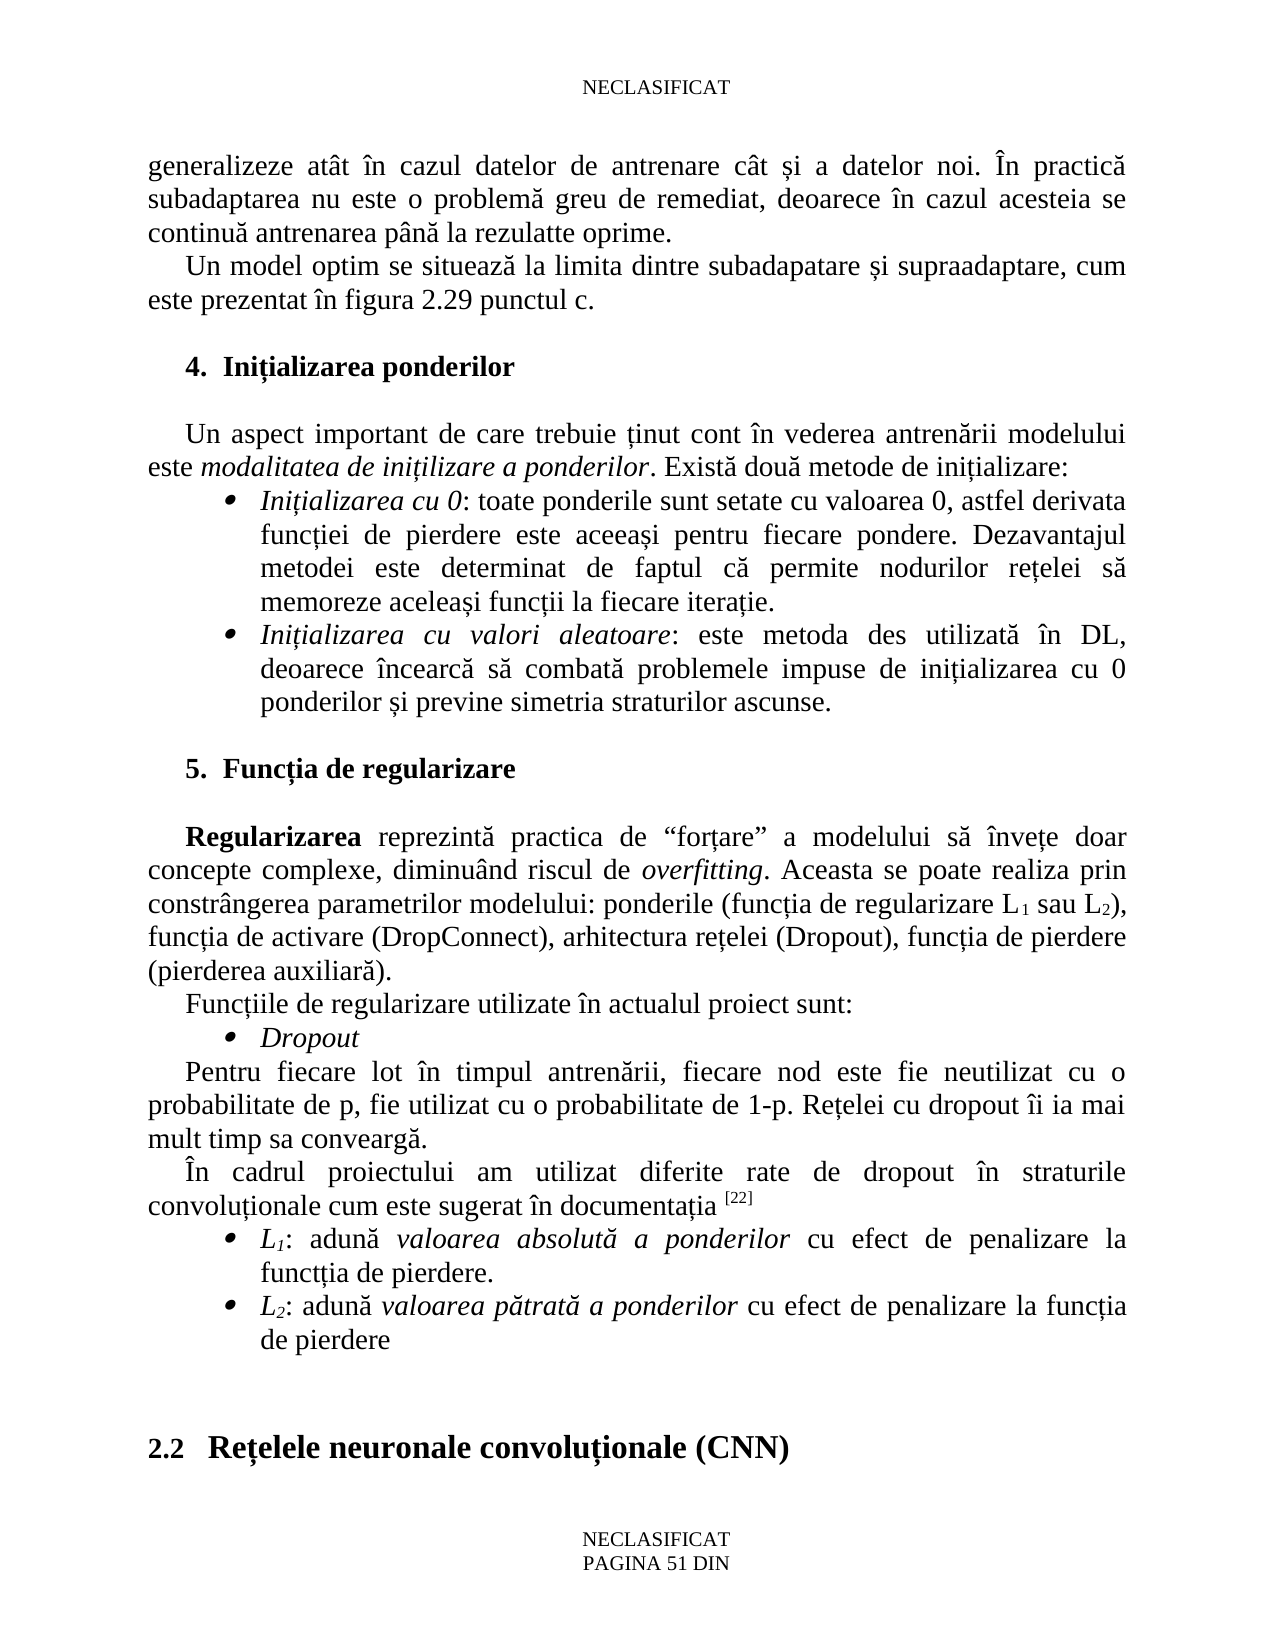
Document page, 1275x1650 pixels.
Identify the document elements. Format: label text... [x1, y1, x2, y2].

text Funcțiile de regularizare utilizate în actualul proiect sunt: [148, 986, 1127, 1020]
text Un model optim se situează la limita dintre subadapatare și supraadaptare, cum este prezentat în figura 2.29 punctul c. [148, 248, 1127, 315]
list Inițializarea cu valori aleatoare: este metoda des utilizată în DL, deoarece încearcă să combată problemele impuse de inițializarea cu 0 ponderilor și previne simetria straturilor ascunse. [223, 617, 1127, 718]
list L1: adună valoarea absolută a ponderilor cu efect de penalizare la functția de pierdere. [223, 1221, 1127, 1288]
list Inițializarea cu 0: toate ponderile sunt setate cu valoarea 0, astfel derivata funcției de pierdere este aceeași pentru fiecare pondere. Dezavantajul metodei este determinat de faptul că permite nodurilor rețelei să memoreze aceleași funcții la fiecare iterație. [223, 483, 1127, 617]
text Un aspect important de care trebuie ținut cont în vederea antrenării modelului este modalitatea de inițilizare a ponderilor. Există două metode de inițializare: [148, 416, 1127, 483]
list L2: adună valoarea pătrată a ponderilor cu efect de penalizare la funcția de pierdere [223, 1288, 1127, 1356]
text Regularizarea reprezintă practica de “forțare” a modelului să învețe doar concepte complexe, diminuând riscul de overfitting. Aceasta se poate realiza prin constrângerea parametrilor modelului: ponderile (funcția de regularizare L1 sau L2), funcția de activare (DropConnect), arhitectura rețelei (Dropout), funcția de pierdere (pierderea auxiliară). [148, 819, 1127, 986]
list Dropout [223, 1020, 1127, 1054]
text În cadrul proiectului am utilizat diferite rate de dropout în straturile convoluționale cum este sugerat în documentația [148, 1154, 1127, 1221]
subtitle Rețelele neuronale convoluționale (CNN) [148, 1427, 1127, 1465]
text Pentru fiecare lot în timpul antrenării, fiecare nod este fie neutilizat cu o probabilitate de p, fie utilizat cu o probabilitate de 1-p. Rețelei cu dropout îi ia mai mult timp sa conveargă. [148, 1054, 1127, 1154]
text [148, 148, 1127, 248]
list Inițializarea ponderilor [185, 349, 1127, 382]
list Funcția de regularizare [185, 752, 1127, 785]
